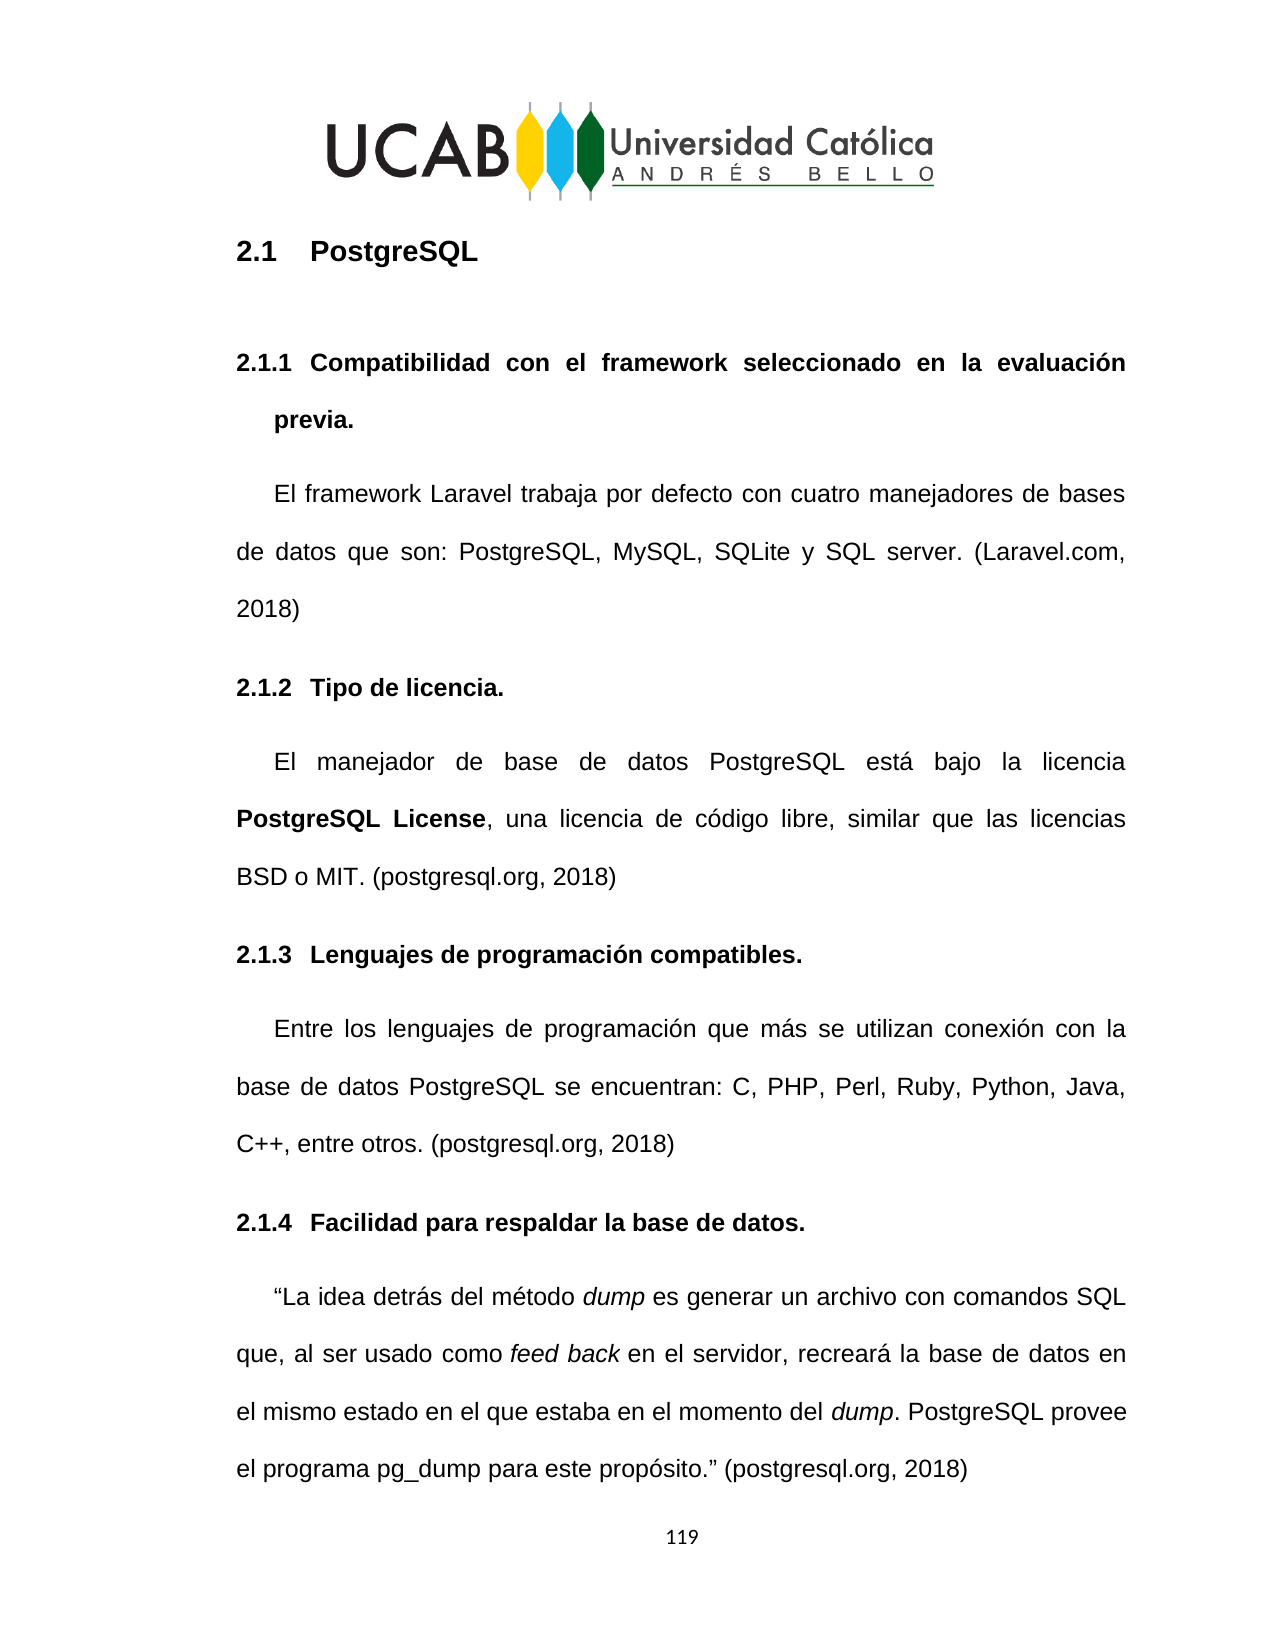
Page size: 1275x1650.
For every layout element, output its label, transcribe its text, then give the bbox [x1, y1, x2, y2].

text El framework Laravel trabaja por defecto con cuatro manejadores de bases de datos que son: PostgreSQL, MySQL, SQLite y SQL server. (Laravel.com, 2018) [236, 479, 1127, 623]
text “La idea detrás del método dump es generar un archivo con comandos SQL que, al ser usado como feed back en el servidor, recreará la base de datos en el mismo estado en el que estaba en el momento del dump. PostgreSQL provee el programa pg_dump para este propósito.” (postgresql.org, 2018) [236, 1426, 1127, 1483]
list Compatibilidad con el framework seleccionado en la evaluación previa. [236, 348, 1127, 434]
text “La idea detrás del método dump es generar un archivo con comandos SQL que, al ser usado como feed back en el servidor, recreará la base de datos en el mismo estado en el que estaba en el momento del dump. PostgreSQL provee el programa pg_dump para este propósito.” (postgresql.org, 2018) [236, 1282, 1127, 1397]
text Entre los lenguajes de programación que más se utilizan conexión con la base de datos PostgreSQL se encuentran: C, PHP, Perl, Ruby, Python, Java, C++, entre otros. (postgresql.org, 2018) [236, 1014, 1127, 1158]
list Tipo de licencia. [236, 673, 1127, 701]
text El manejador de base de datos PostgreSQL está bajo la licencia PostgreSQL License, una licencia de código libre, similar que las licencias BSD o MIT. (postgresql.org, 2018) [236, 747, 1127, 891]
list Facilidad para respaldar la base de datos. [236, 1208, 1127, 1236]
list PostgreSQL [236, 234, 1127, 267]
list Lenguajes de programación compatibles. [236, 940, 1127, 969]
picture [327, 102, 934, 201]
